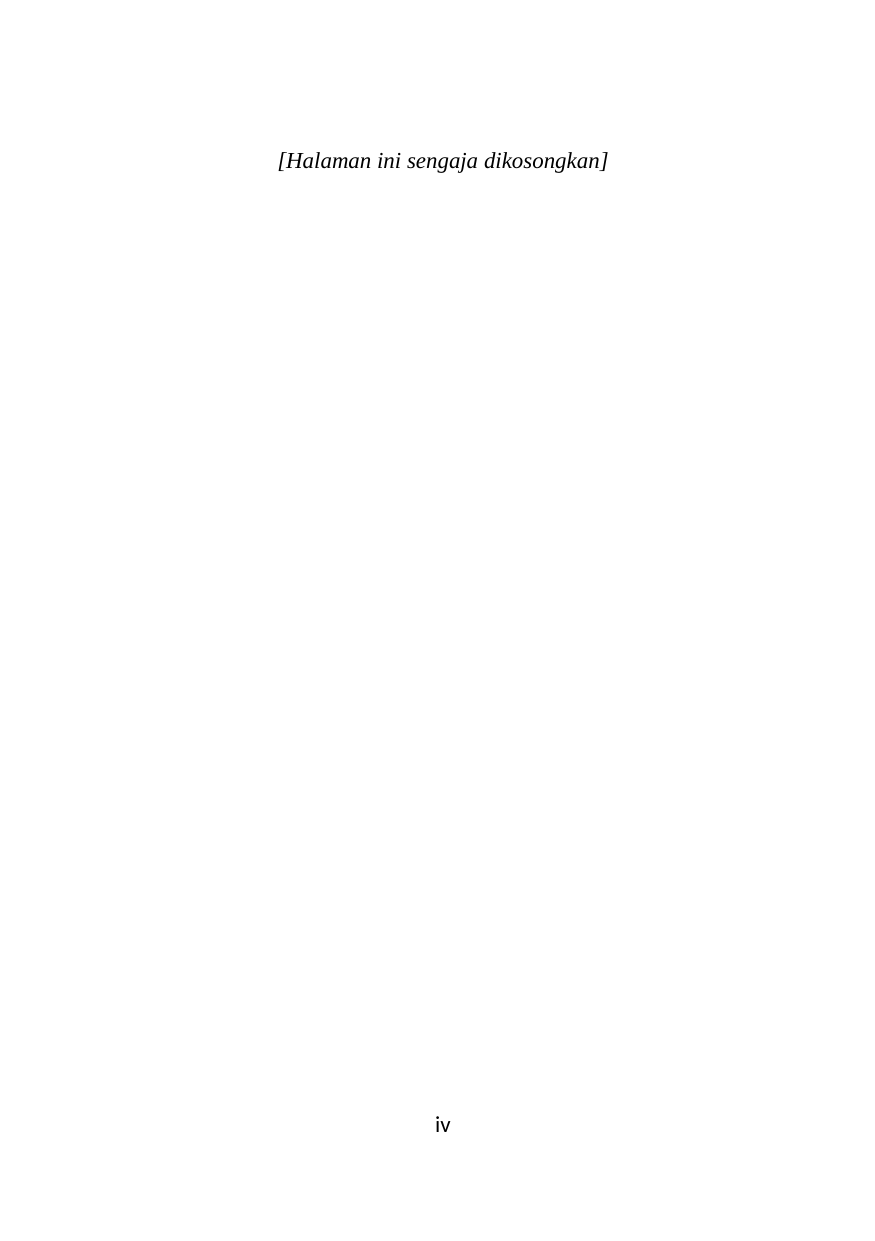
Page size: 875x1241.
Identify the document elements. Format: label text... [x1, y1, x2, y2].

text [Halaman ini sengaja dikosongkan] [118, 147, 767, 173]
